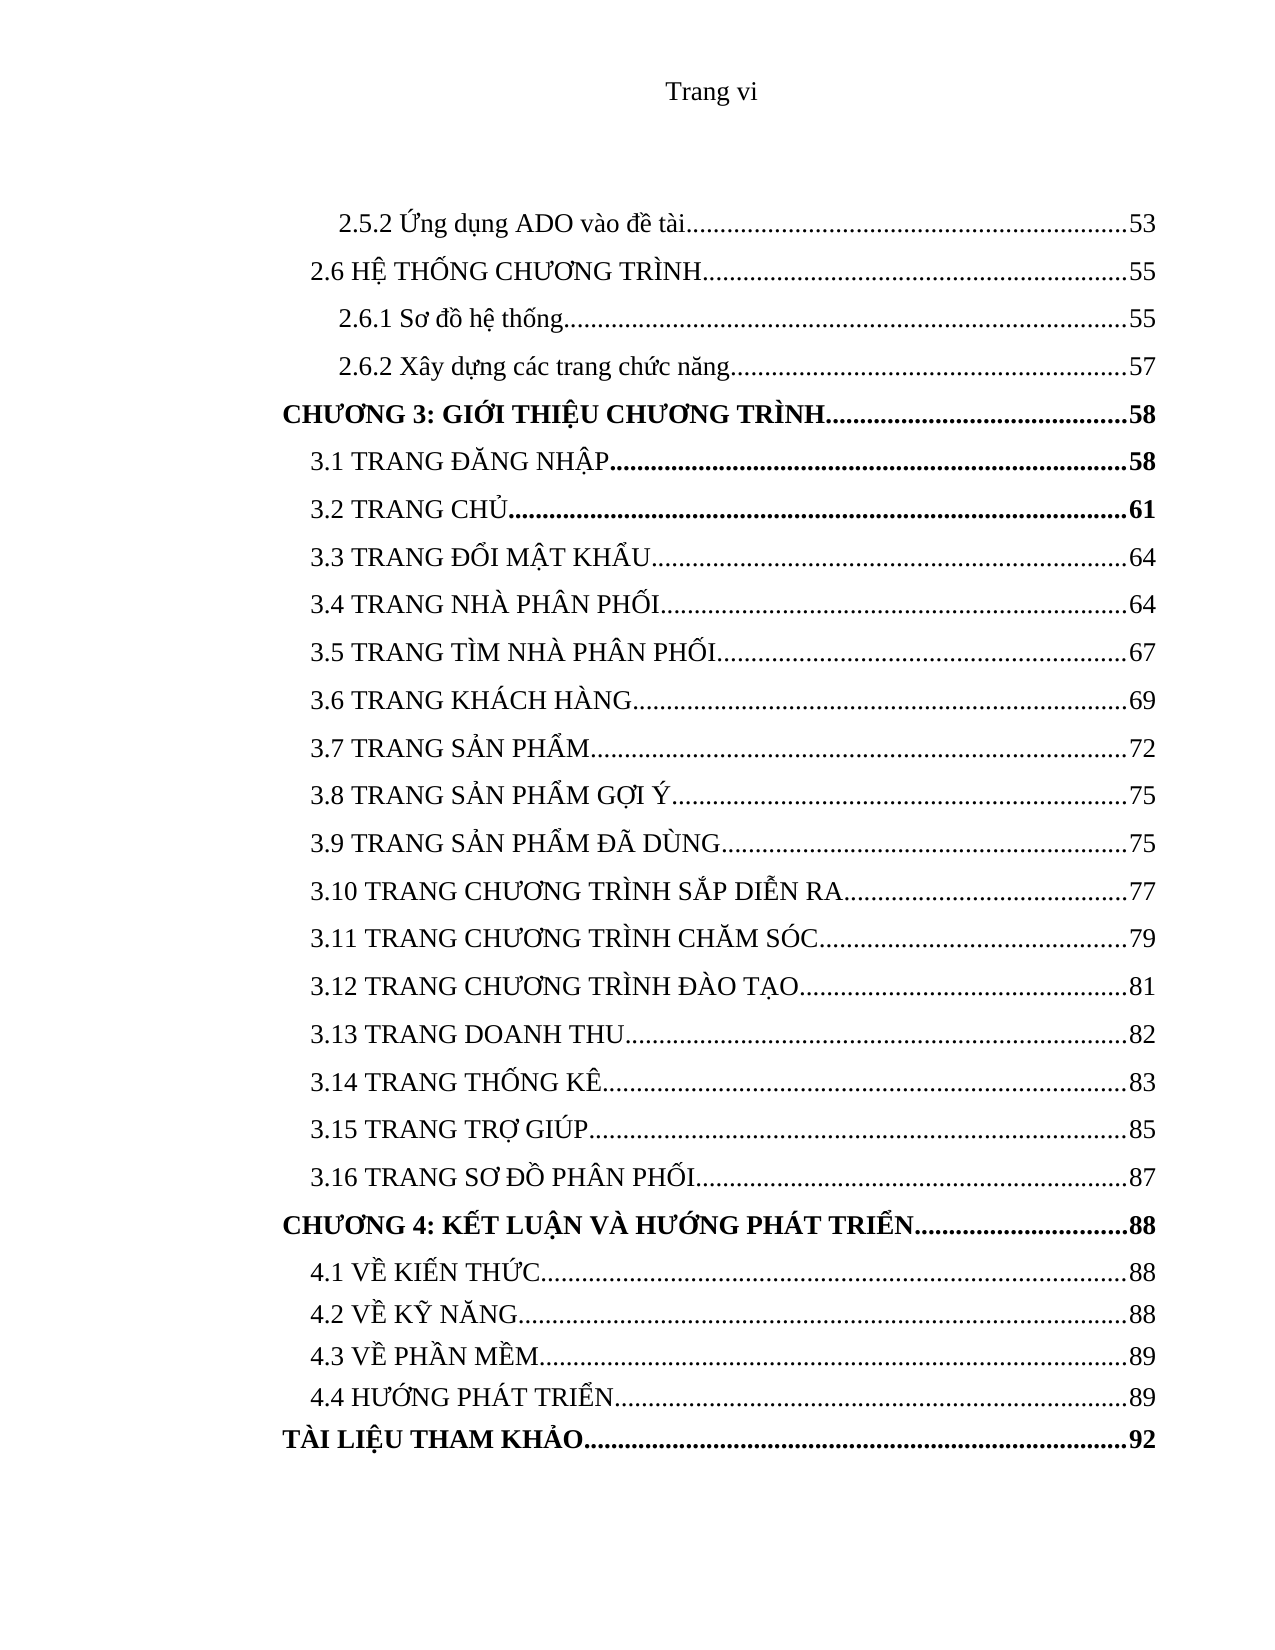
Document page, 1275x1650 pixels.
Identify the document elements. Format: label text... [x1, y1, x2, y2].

text 3.4 TRANG NHÀ PHÂN PHỐI 64 [310, 589, 1157, 620]
text 3.14 TRANG THỐNG KÊ 83 [310, 1066, 1157, 1097]
text 3.9 TRANG SẢN PHẨM ĐÃ DÙNG 75 [310, 827, 1157, 858]
text 3.8 TRANG SẢN PHẨM GỢI Ý 75 [310, 779, 1157, 811]
text TÀI LIỆU THAM KHẢO 92 [282, 1423, 1157, 1454]
text 4.3 VỀ PHẦN MỀM 89 [310, 1340, 1157, 1371]
text 3.13 TRANG DOANH THU 82 [310, 1018, 1157, 1049]
text 4.1 VỀ KIẾN THỨC 88 [310, 1257, 1157, 1288]
text 2.6.2 Xây dựng các trang chức năng 57 [338, 350, 1157, 381]
text 3.1 TRANG ĐĂNG NHẬP 58 [310, 446, 1157, 477]
text 2.6.1 Sơ đồ hệ thống 55 [338, 302, 1157, 333]
text CHƯƠNG 3: GIỚI THIỆU CHƯƠNG TRÌNH 58 [282, 398, 1157, 429]
text 3.7 TRANG SẢN PHẨM 72 [310, 732, 1157, 763]
text 3.12 TRANG CHƯƠNG TRÌNH ĐÀO TẠO 81 [310, 970, 1157, 1001]
text 3.16 TRANG SƠ ĐỒ PHÂN PHỐI 87 [310, 1161, 1157, 1192]
text 3.6 TRANG KHÁCH HÀNG 69 [310, 684, 1157, 715]
text 4.2 VỀ KỸ NĂNG 88 [310, 1298, 1157, 1329]
text 3.2 TRANG CHỦ 61 [310, 493, 1157, 524]
text 3.11 TRANG CHƯƠNG TRÌNH CHĂM SÓC 79 [310, 923, 1157, 954]
text 3.5 TRANG TÌM NHÀ PHÂN PHỐI 67 [310, 636, 1157, 667]
text 3.15 TRANG TRỢ GIÚP 85 [310, 1113, 1157, 1144]
text 4.4 HƯỚNG PHÁT TRIỂN 89 [310, 1381, 1157, 1412]
text CHƯƠNG 4: KẾT LUẬN VÀ HƯỚNG PHÁT TRIỂN 88 [282, 1209, 1157, 1240]
text 2.6 HỆ THỐNG CHƯƠNG TRÌNH 55 [310, 255, 1157, 286]
text 3.10 TRANG CHƯƠNG TRÌNH SẮP DIỄN RA 77 [310, 875, 1157, 906]
text 3.3 TRANG ĐỔI MẬT KHẨU 64 [310, 541, 1157, 572]
text 2.5.2 Ứng dụng ADO vào đề tài 53 [338, 207, 1157, 238]
